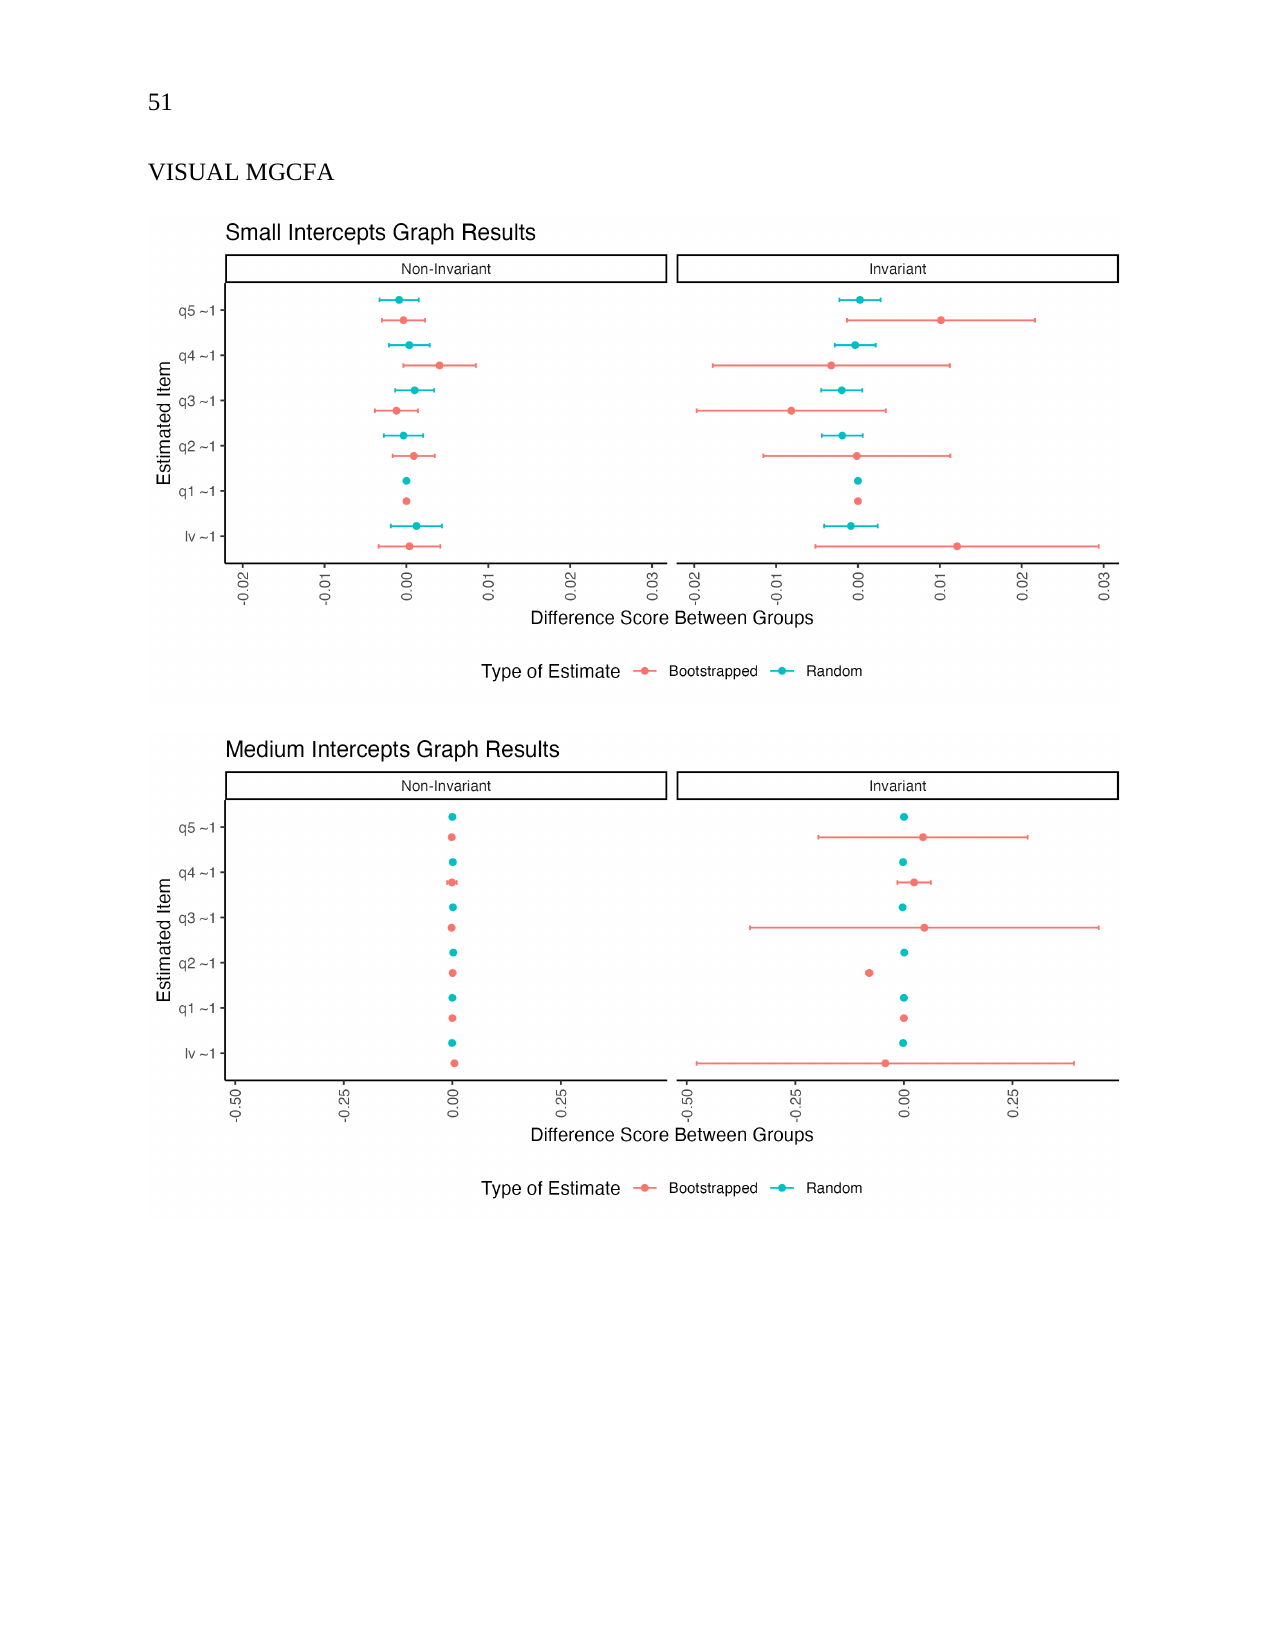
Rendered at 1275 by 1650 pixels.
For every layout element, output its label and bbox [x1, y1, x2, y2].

picture [147, 215, 1128, 704]
picture [147, 731, 1128, 1221]
